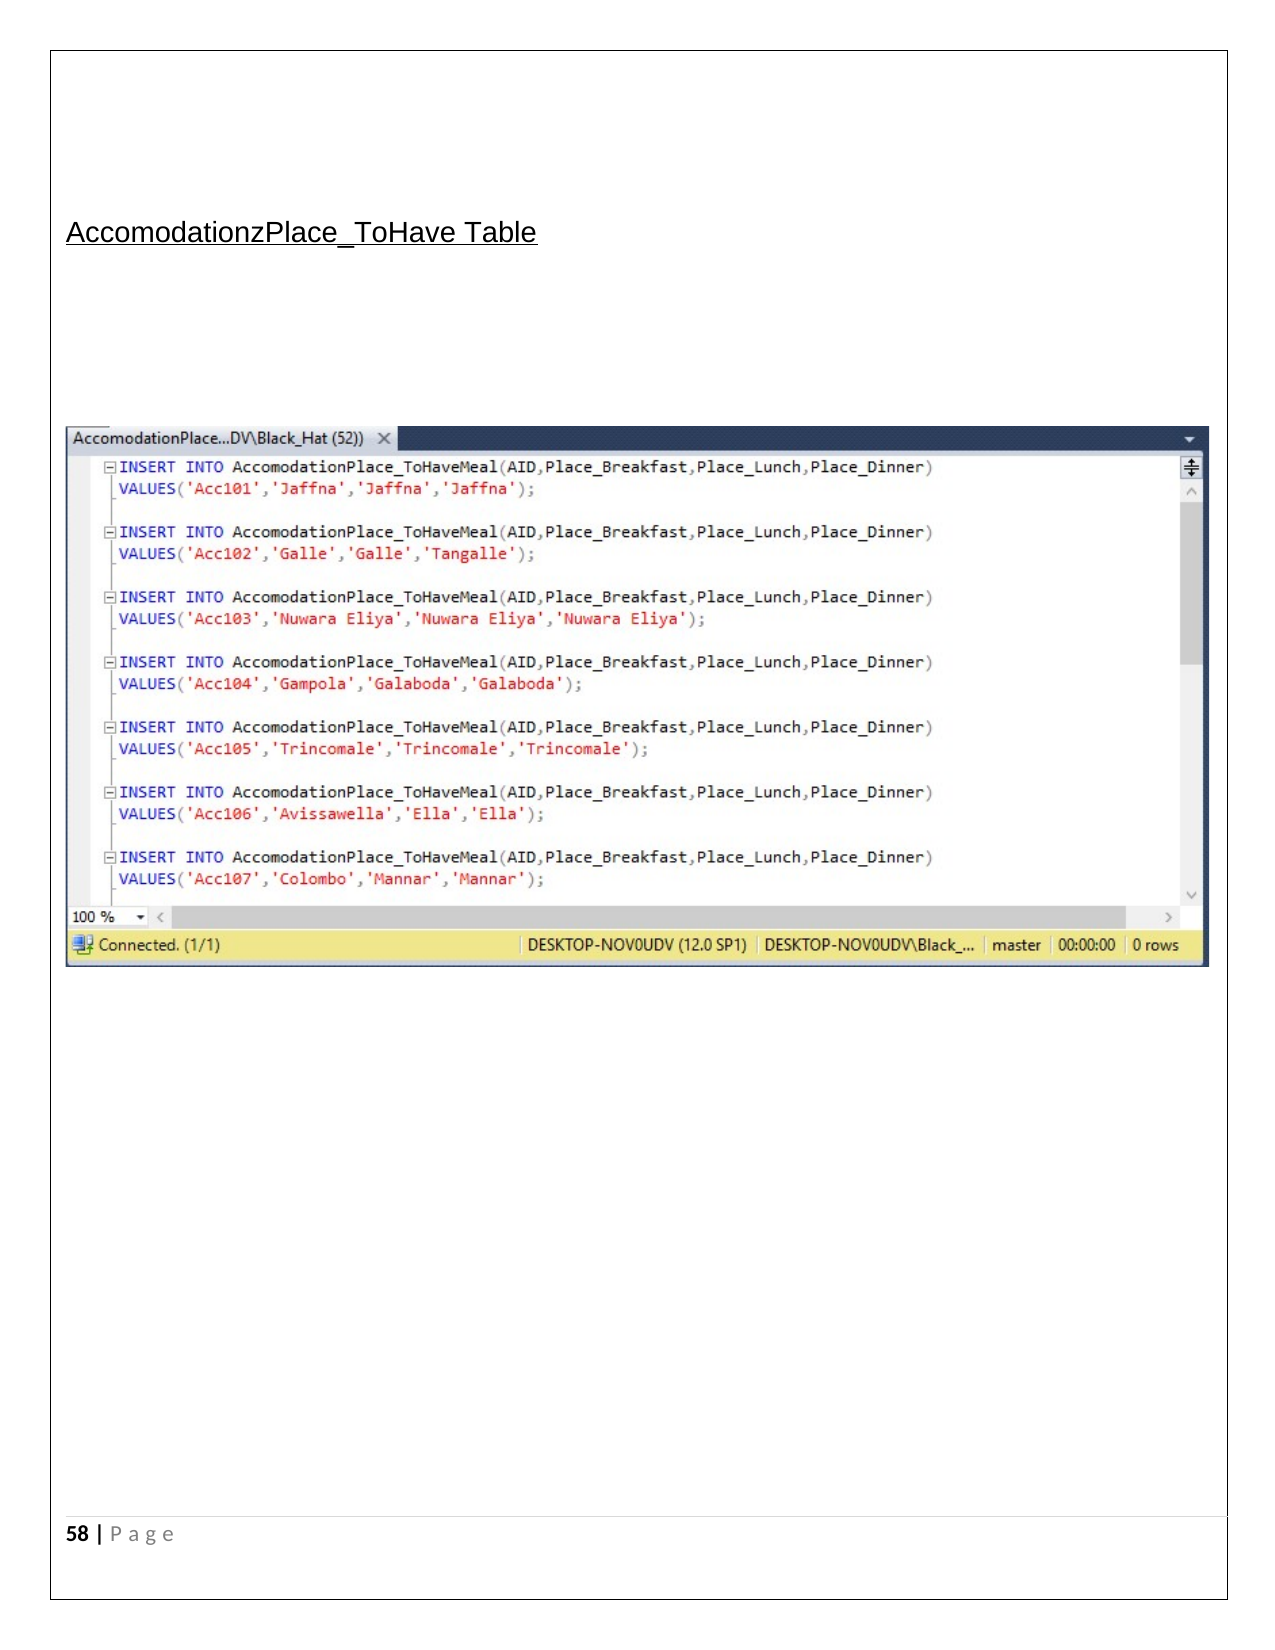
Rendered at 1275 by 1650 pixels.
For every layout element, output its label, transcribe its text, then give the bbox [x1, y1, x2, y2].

text AccomodationzPlace_ToHave Table [66, 215, 1227, 248]
picture [65, 426, 1210, 967]
